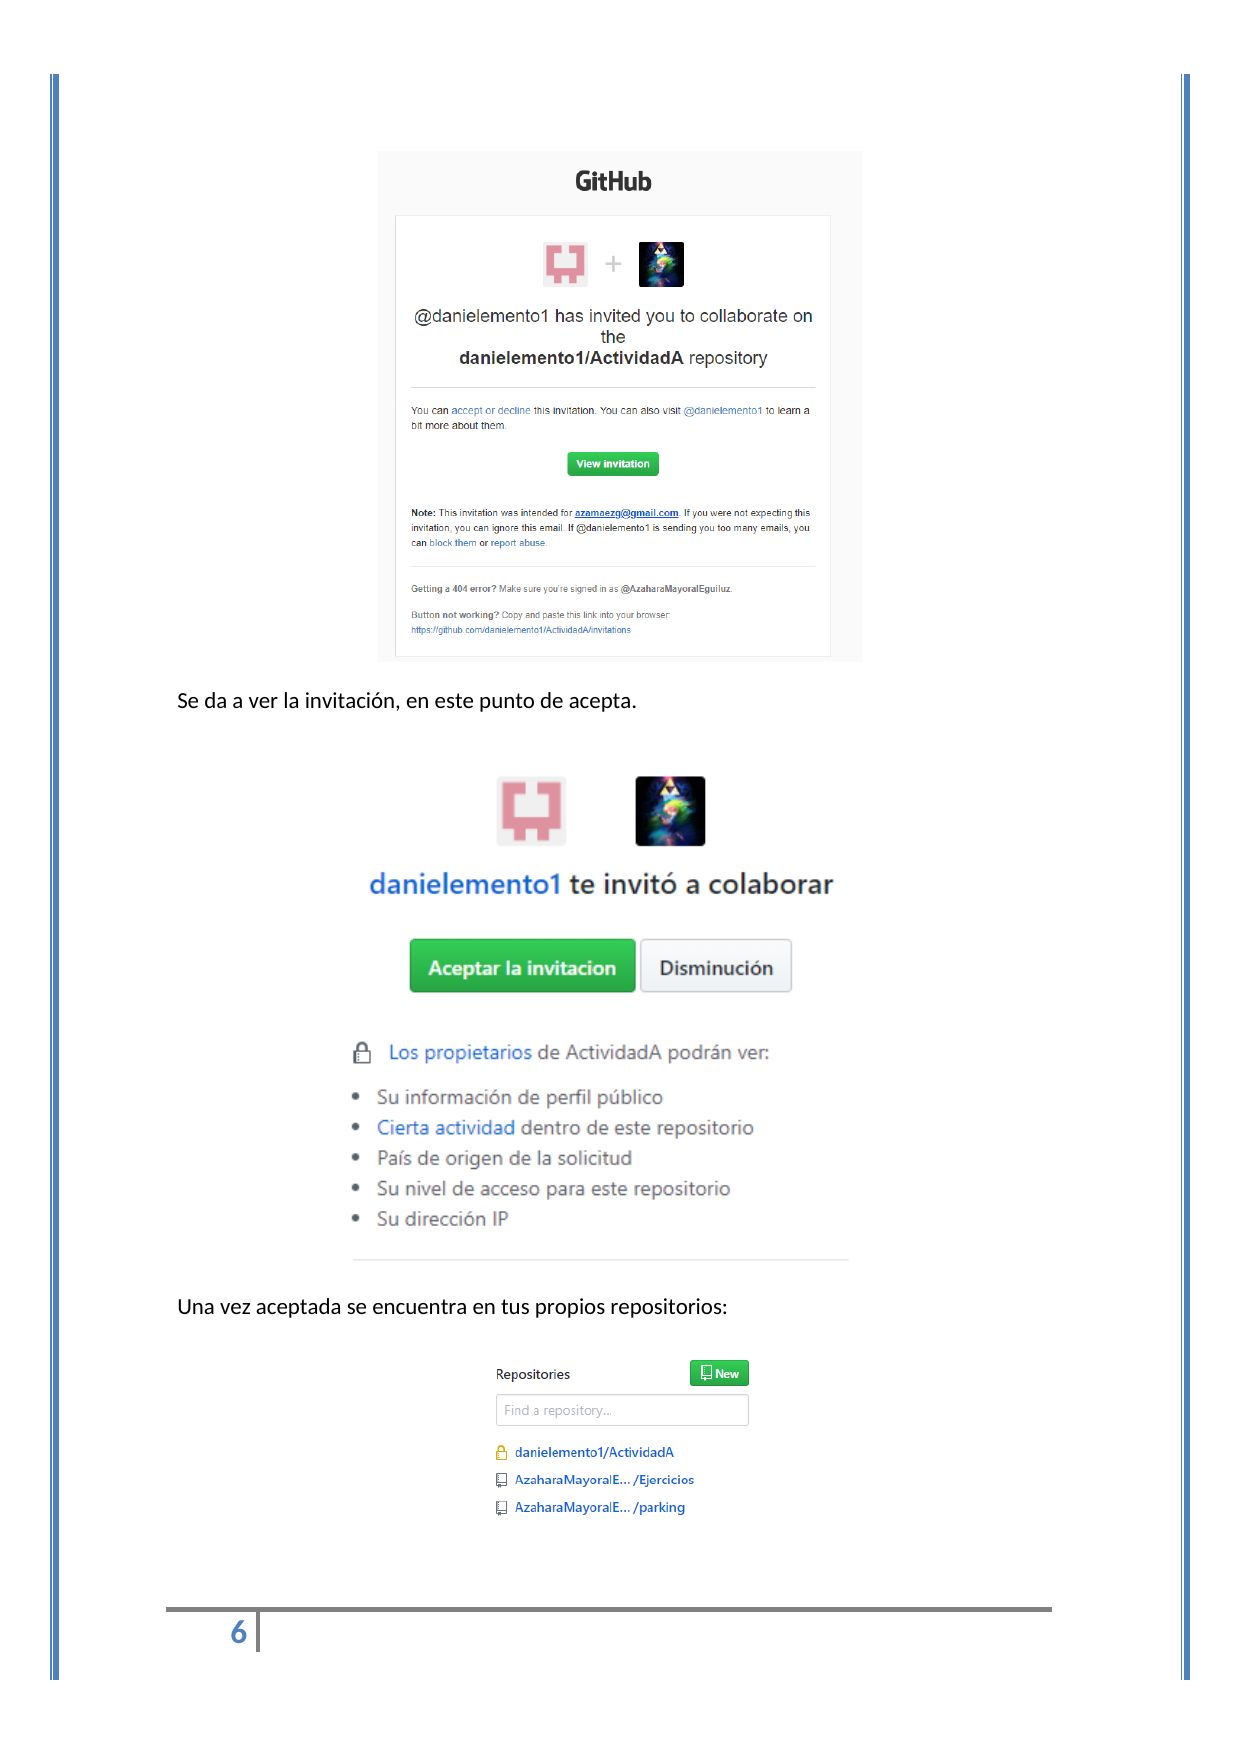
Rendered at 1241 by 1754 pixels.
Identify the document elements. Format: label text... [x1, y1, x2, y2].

picture [313, 739, 927, 1268]
picture [479, 1345, 761, 1599]
text Una vez aceptada se encuentra en tus propios repositorios: [177, 1292, 1063, 1320]
picture [377, 147, 863, 662]
text Se da a ver la invitación, en este punto de acepta. [177, 686, 1063, 714]
